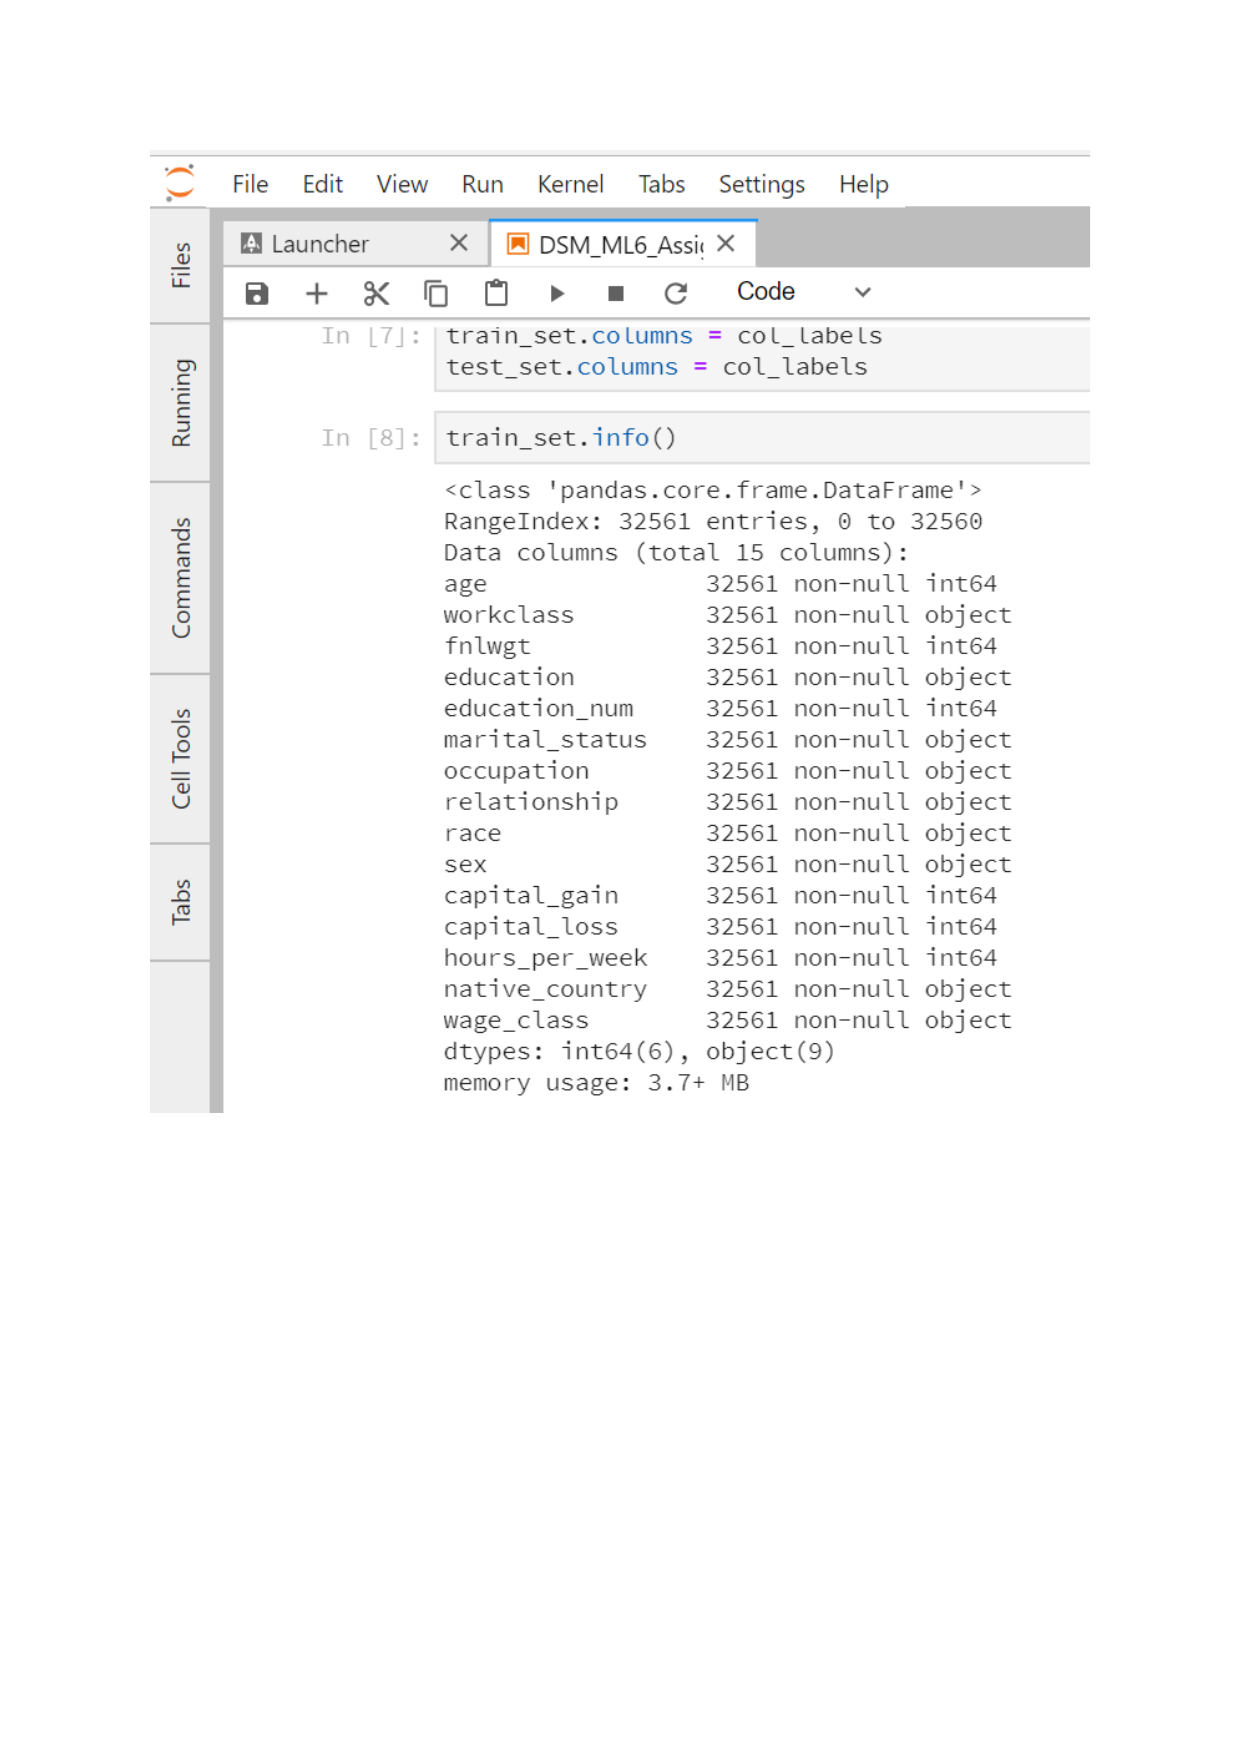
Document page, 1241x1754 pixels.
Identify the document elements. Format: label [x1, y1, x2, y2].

picture [150, 150, 1091, 1113]
